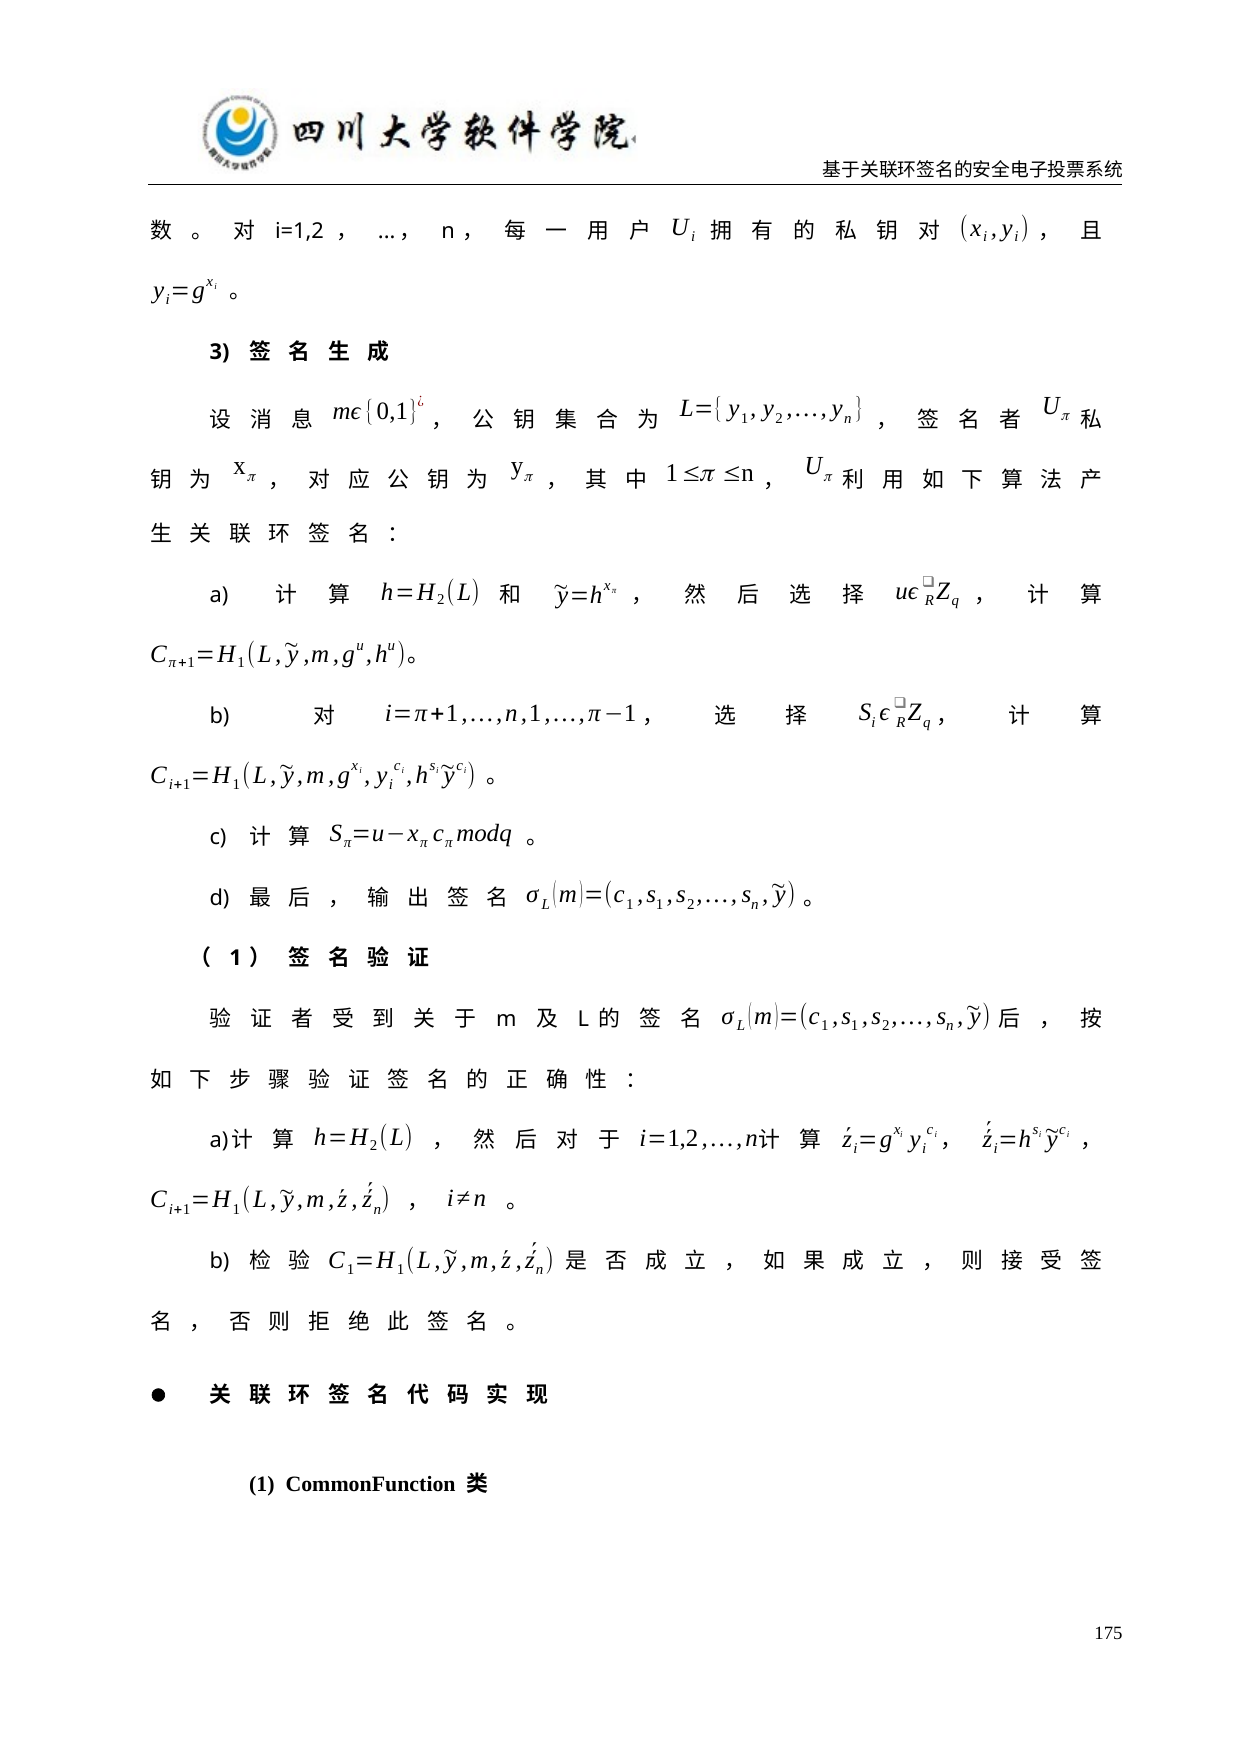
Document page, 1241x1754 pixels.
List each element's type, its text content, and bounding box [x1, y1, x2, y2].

picture [197, 88, 639, 177]
text （1）签名验证 [179, 926, 1120, 987]
text b) 对，选择，计算。 [150, 683, 1120, 805]
text 3) 签名生成 [194, 320, 1120, 380]
text (1) CommonFunction类 [194, 1452, 1120, 1512]
text 验证者受到关于m及L的签名后，按如下步骤验证签名的正确性： [150, 987, 1120, 1108]
text b) 检验是否成立，如果成立，则接受签名，否则拒绝此签名。 [150, 1229, 1120, 1350]
text d) 最后，输出签名。 [150, 865, 1120, 926]
text a)计算，然后对于计算，，，。 [150, 1108, 1120, 1229]
text c) 计算。 [150, 805, 1120, 865]
text 设消息，公钥集合为，签名者私钥为，对应公钥为，其中，利用如下算法产生关联环签名： [150, 380, 1120, 562]
list 关联环签名代码实现 [150, 1363, 1120, 1423]
text 设q是一个素数，是q阶子群,在G中求解离散对数问题是困难的。，是的单向散列函数。对i=1,2，...，n，每一用户拥有的私钥对，且。 [150, 198, 1120, 320]
text a) 计算和，然后选择，计算。 [150, 562, 1120, 683]
